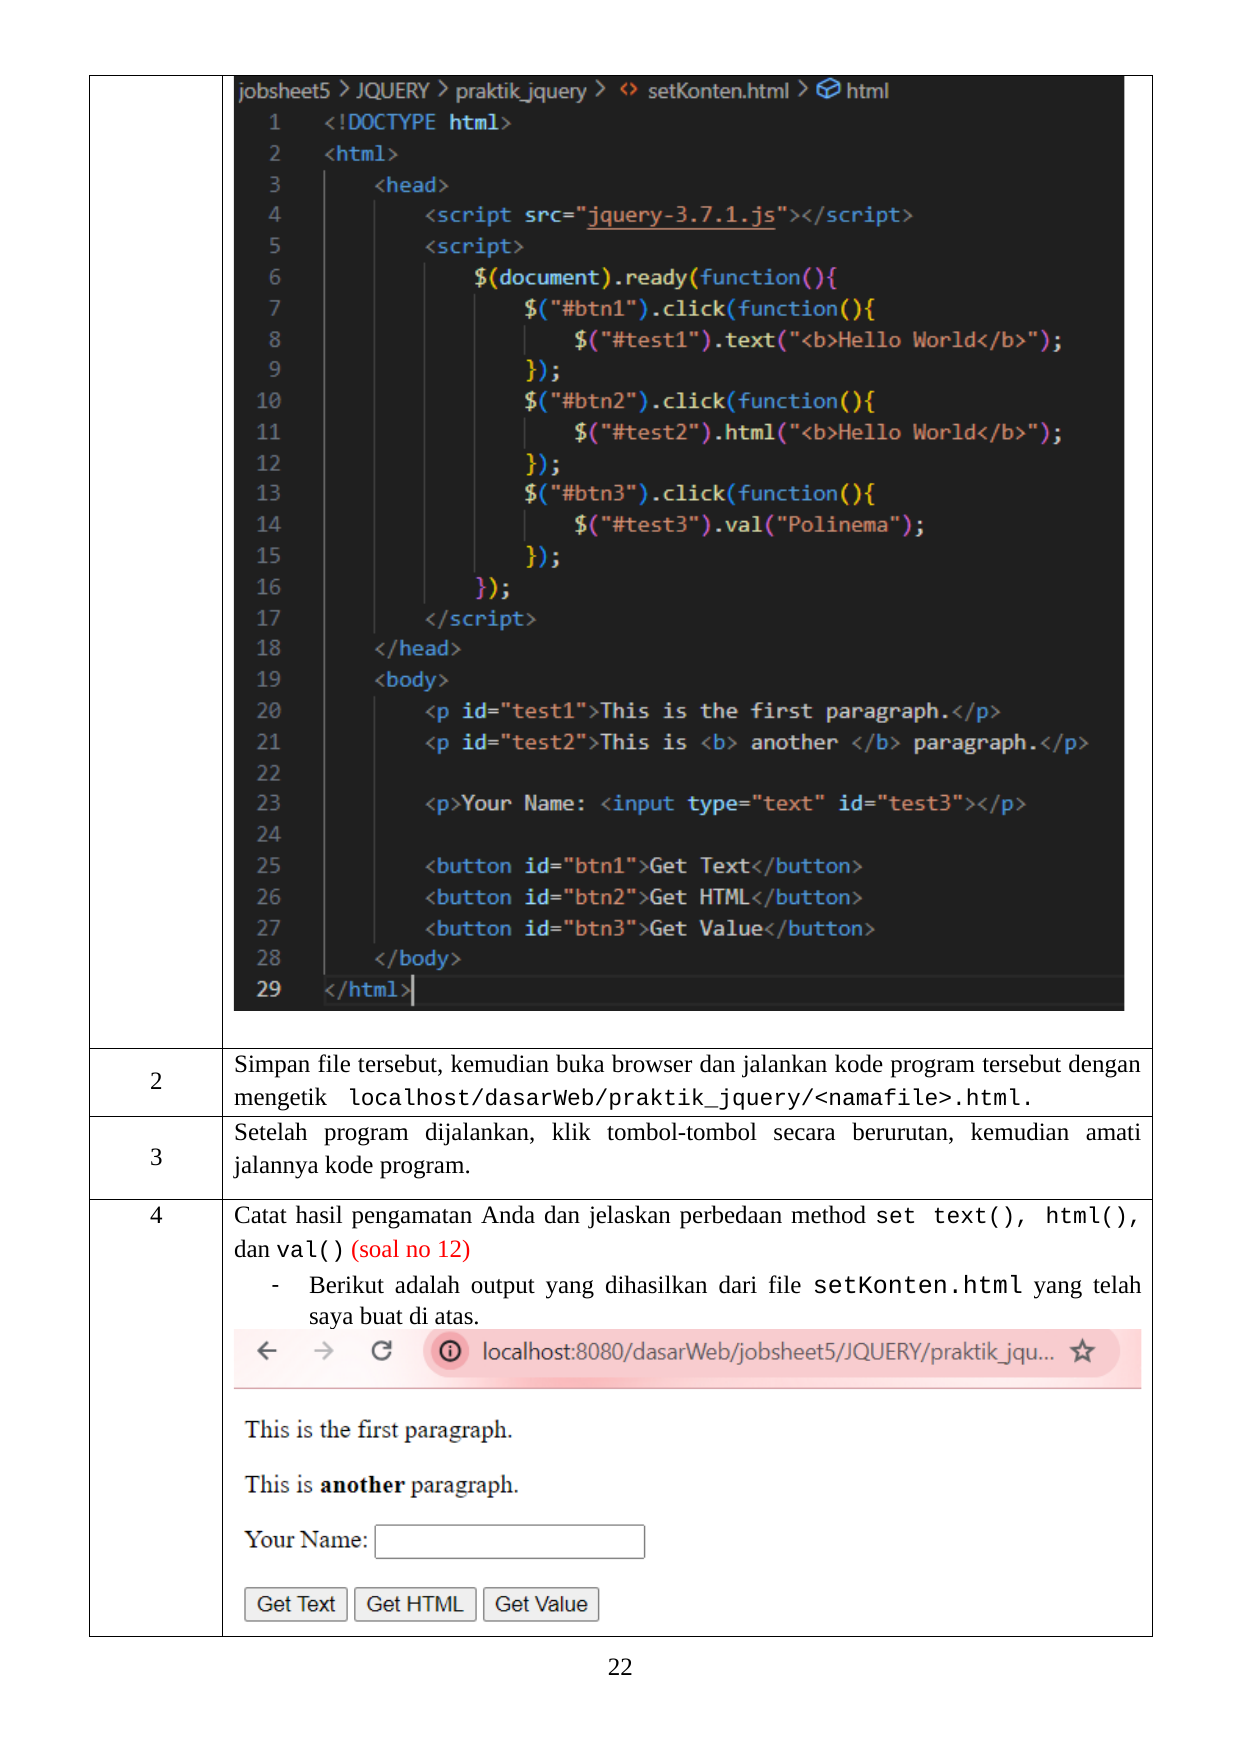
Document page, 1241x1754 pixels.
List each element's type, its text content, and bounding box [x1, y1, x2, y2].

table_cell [223, 1200, 1152, 1636]
table_cell 1 [90, 76, 222, 1048]
table_cell Setelah program dijalankan, klik tombol-tombol secara berurutan, kemudian amati jalannya kode program. [223, 1117, 1152, 1199]
picture [233, 76, 1125, 1011]
picture [233, 1329, 1142, 1632]
table_cell 3 [90, 1117, 222, 1199]
table_cell Buatlah file HTML baru di dalam direktori dasarWeb/praktik_jquery, kemudian ketik kode program berikut ini: [223, 76, 1152, 1048]
table_cell 4 [90, 1200, 222, 1636]
table_cell 2 [90, 1049, 222, 1116]
table_cell Simpan file tersebut, kemudian buka browser dan jalankan kode program tersebut dengan mengetik localhost/dasarWeb/praktik_jquery/<namafile>.html. [223, 1049, 1152, 1116]
